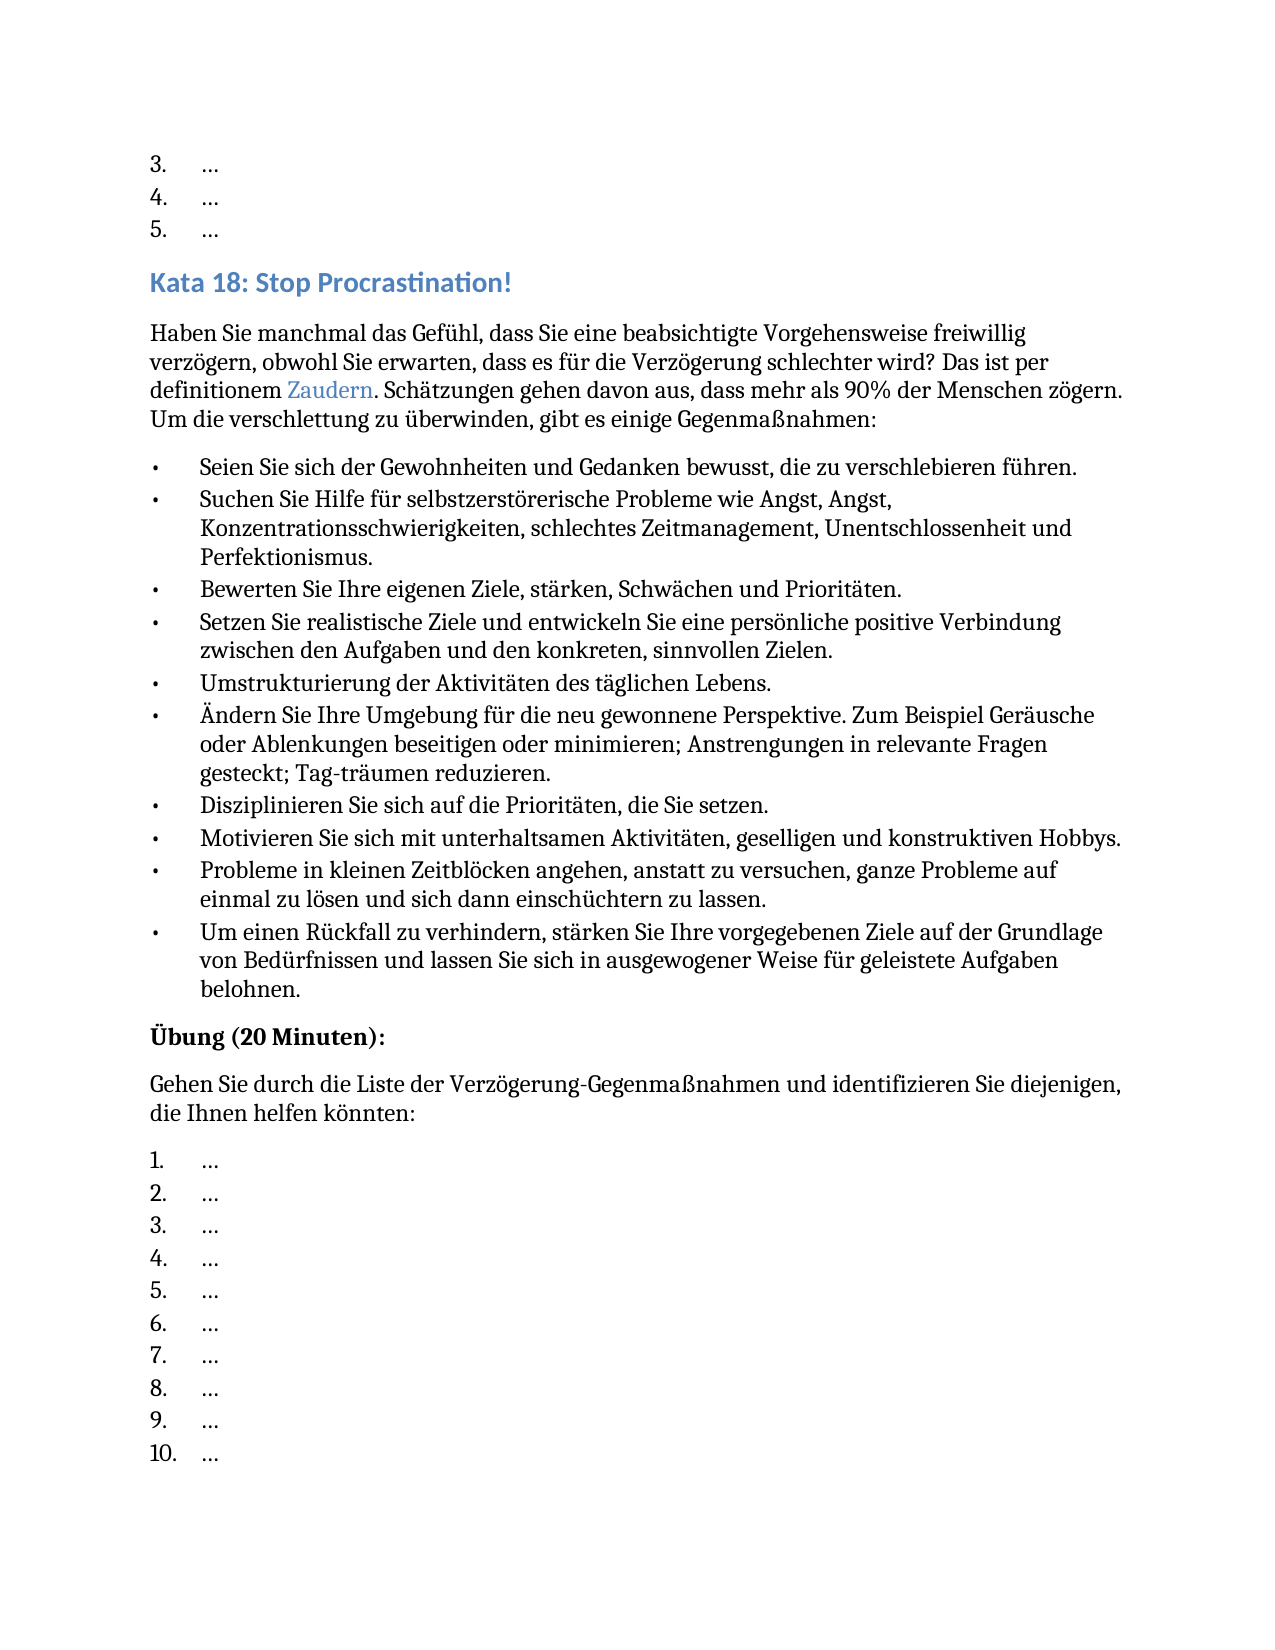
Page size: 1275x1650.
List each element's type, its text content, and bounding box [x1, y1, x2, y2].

text Gehen Sie durch die Liste der Verzögerung-Gegenmaßnahmen und identifizieren Sie diejenigen, die Ihnen helfen könnten: [150, 1070, 1125, 1128]
subtitle Kata 18: Stop Procrastination! [150, 264, 1125, 300]
list … [150, 1374, 1125, 1403]
list … [150, 1439, 1125, 1468]
list … [150, 1244, 1125, 1273]
list Motivieren Sie sich mit unterhaltsamen Aktivitäten, geselligen und konstruktiven Hobbys. [150, 824, 1125, 853]
list Suchen Sie Hilfe für selbstzerstörerische Probleme wie Angst, Angst, Konzentrationsschwierigkeiten, schlechtes Zeitmanagement, Unentschlossenheit und Perfektionismus. [150, 485, 1125, 571]
list … [150, 150, 1125, 179]
list … [150, 1146, 1125, 1175]
list … [150, 1276, 1125, 1305]
text Übung (20 Minuten): [150, 1023, 1125, 1051]
text Haben Sie manchmal das Gefühl, dass Sie eine beabsichtigte Vorgehensweise freiwillig verzögern, obwohl Sie erwarten, dass es für die Verzögerung schlechter wird? Das ist per definitionem Zaudern. Schätzungen gehen davon aus, dass mehr als 90% der Menschen zögern. Um die verschlettung zu überwinden, gibt es einige Gegenmaßnahmen: [150, 319, 1125, 434]
list Disziplinieren Sie sich auf die Prioritäten, die Sie setzen. [150, 791, 1125, 820]
list … [150, 1179, 1125, 1208]
list … [150, 1309, 1125, 1338]
list Seien Sie sich der Gewohnheiten und Gedanken bewusst, die zu verschlebieren führen. [150, 453, 1125, 481]
list Umstrukturierung der Aktivitäten des täglichen Lebens. [150, 669, 1125, 698]
list … [150, 182, 1125, 211]
list … [150, 1406, 1125, 1435]
list … [150, 1341, 1125, 1370]
list Setzen Sie realistische Ziele und entwickeln Sie eine persönliche positive Verbindung zwischen den Aufgaben und den konkreten, sinnvollen Zielen. [150, 608, 1125, 665]
list … [150, 1211, 1125, 1240]
list Probleme in kleinen Zeitblöcken angehen, anstatt zu versuchen, ganze Probleme auf einmal zu lösen und sich dann einschüchtern zu lassen. [150, 856, 1125, 914]
list … [150, 215, 1125, 244]
list Ändern Sie Ihre Umgebung für die neu gewonnene Perspektive. Zum Beispiel Geräusche oder Ablenkungen beseitigen oder minimieren; Anstrengungen in relevante Fragen gesteckt; Tag-träumen reduzieren. [150, 701, 1125, 788]
list Bewerten Sie Ihre eigenen Ziele, stärken, Schwächen und Prioritäten. [150, 575, 1125, 604]
list Um einen Rückfall zu verhindern, stärken Sie Ihre vorgegebenen Ziele auf der Grundlage von Bedürfnissen und lassen Sie sich in ausgewogener Weise für geleistete Aufgaben belohnen. [150, 918, 1125, 1004]
